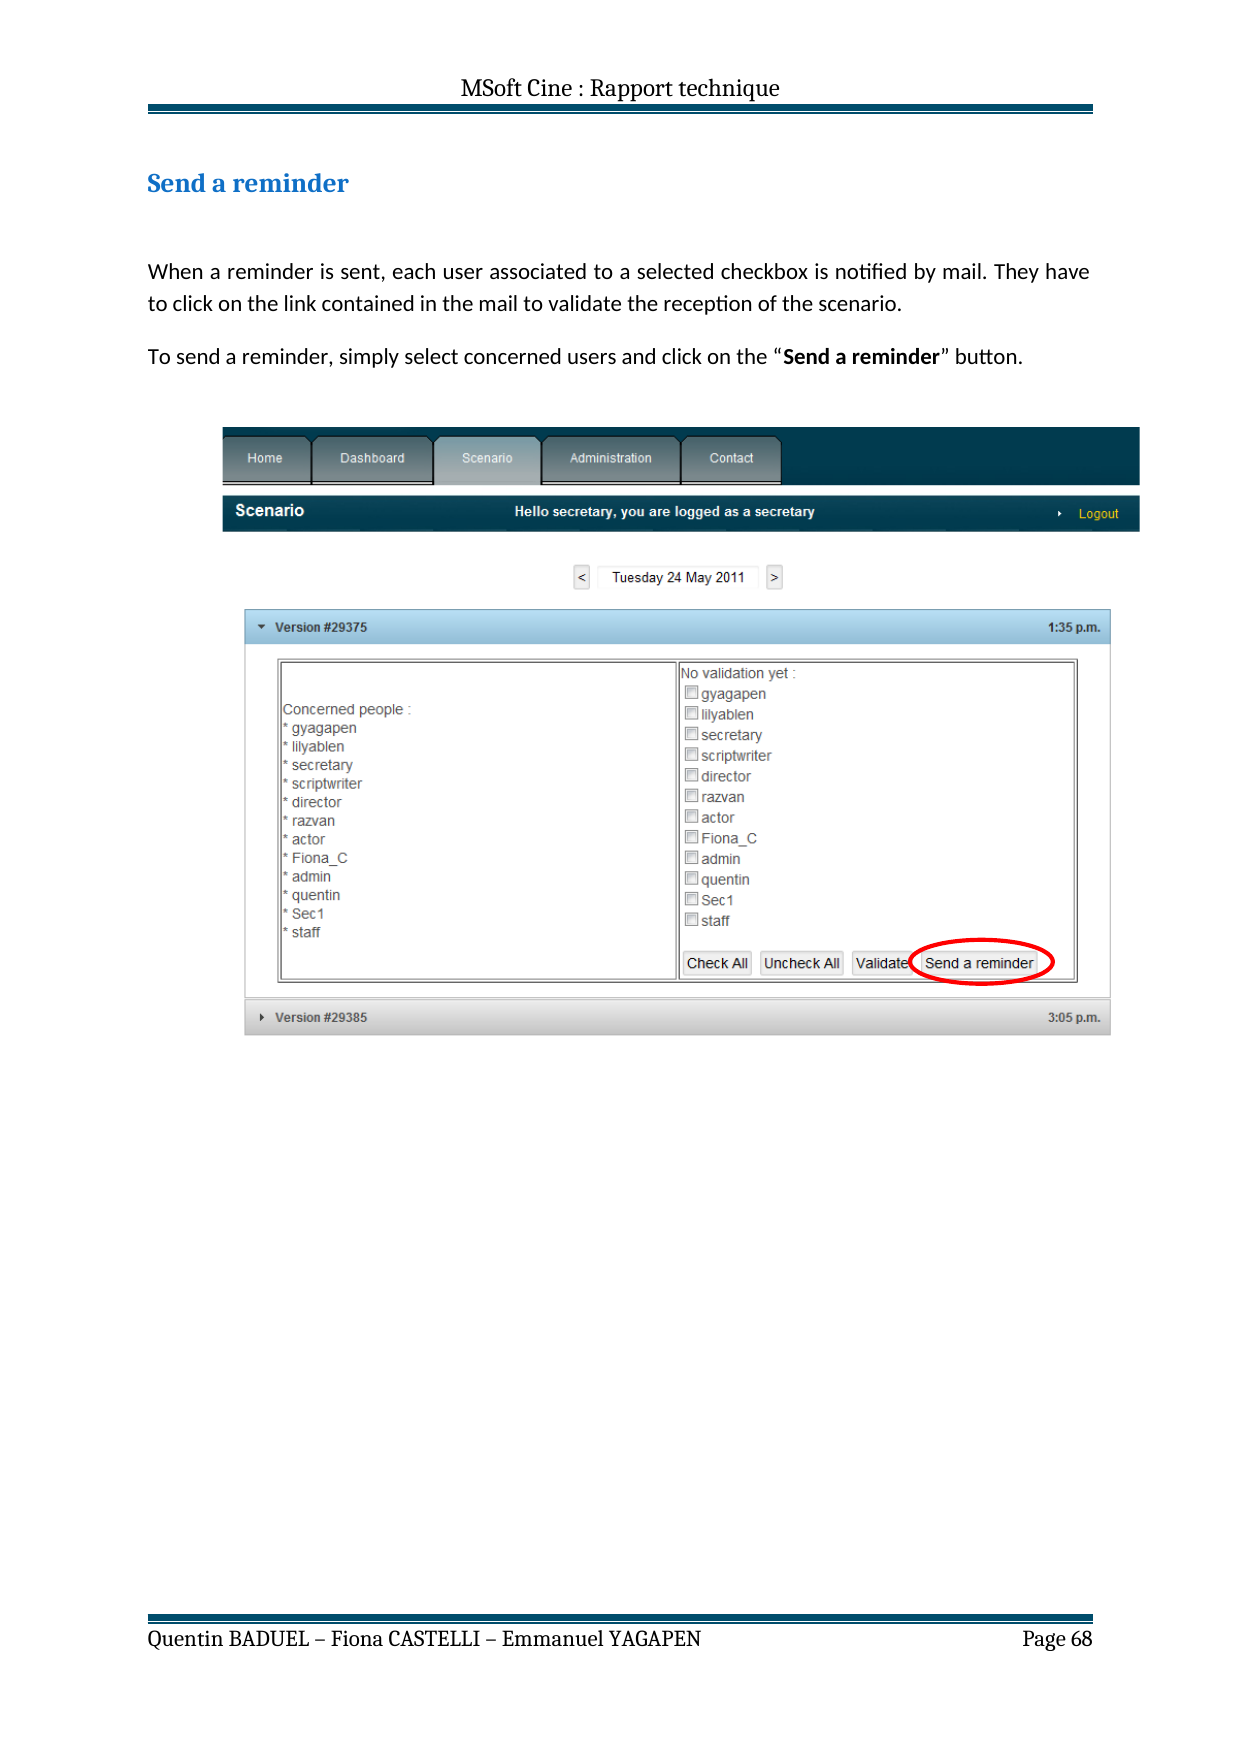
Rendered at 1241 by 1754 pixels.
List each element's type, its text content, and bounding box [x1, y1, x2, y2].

subtitle Send a reminder [148, 168, 1093, 199]
picture [222, 437, 1140, 519]
picture [1087, 510, 1118, 520]
picture [555, 509, 573, 516]
picture [775, 509, 782, 516]
picture [222, 530, 1140, 1046]
text To send a reminder, simply select concerned users and click on the “Send a reminder” button. [148, 342, 1093, 370]
picture [756, 509, 775, 516]
text When a reminder is sent, each user associated to a selected checkbox is notified by mail. They have to click on the link contained in the mail to validate the reception of the scenario. [148, 257, 1093, 317]
